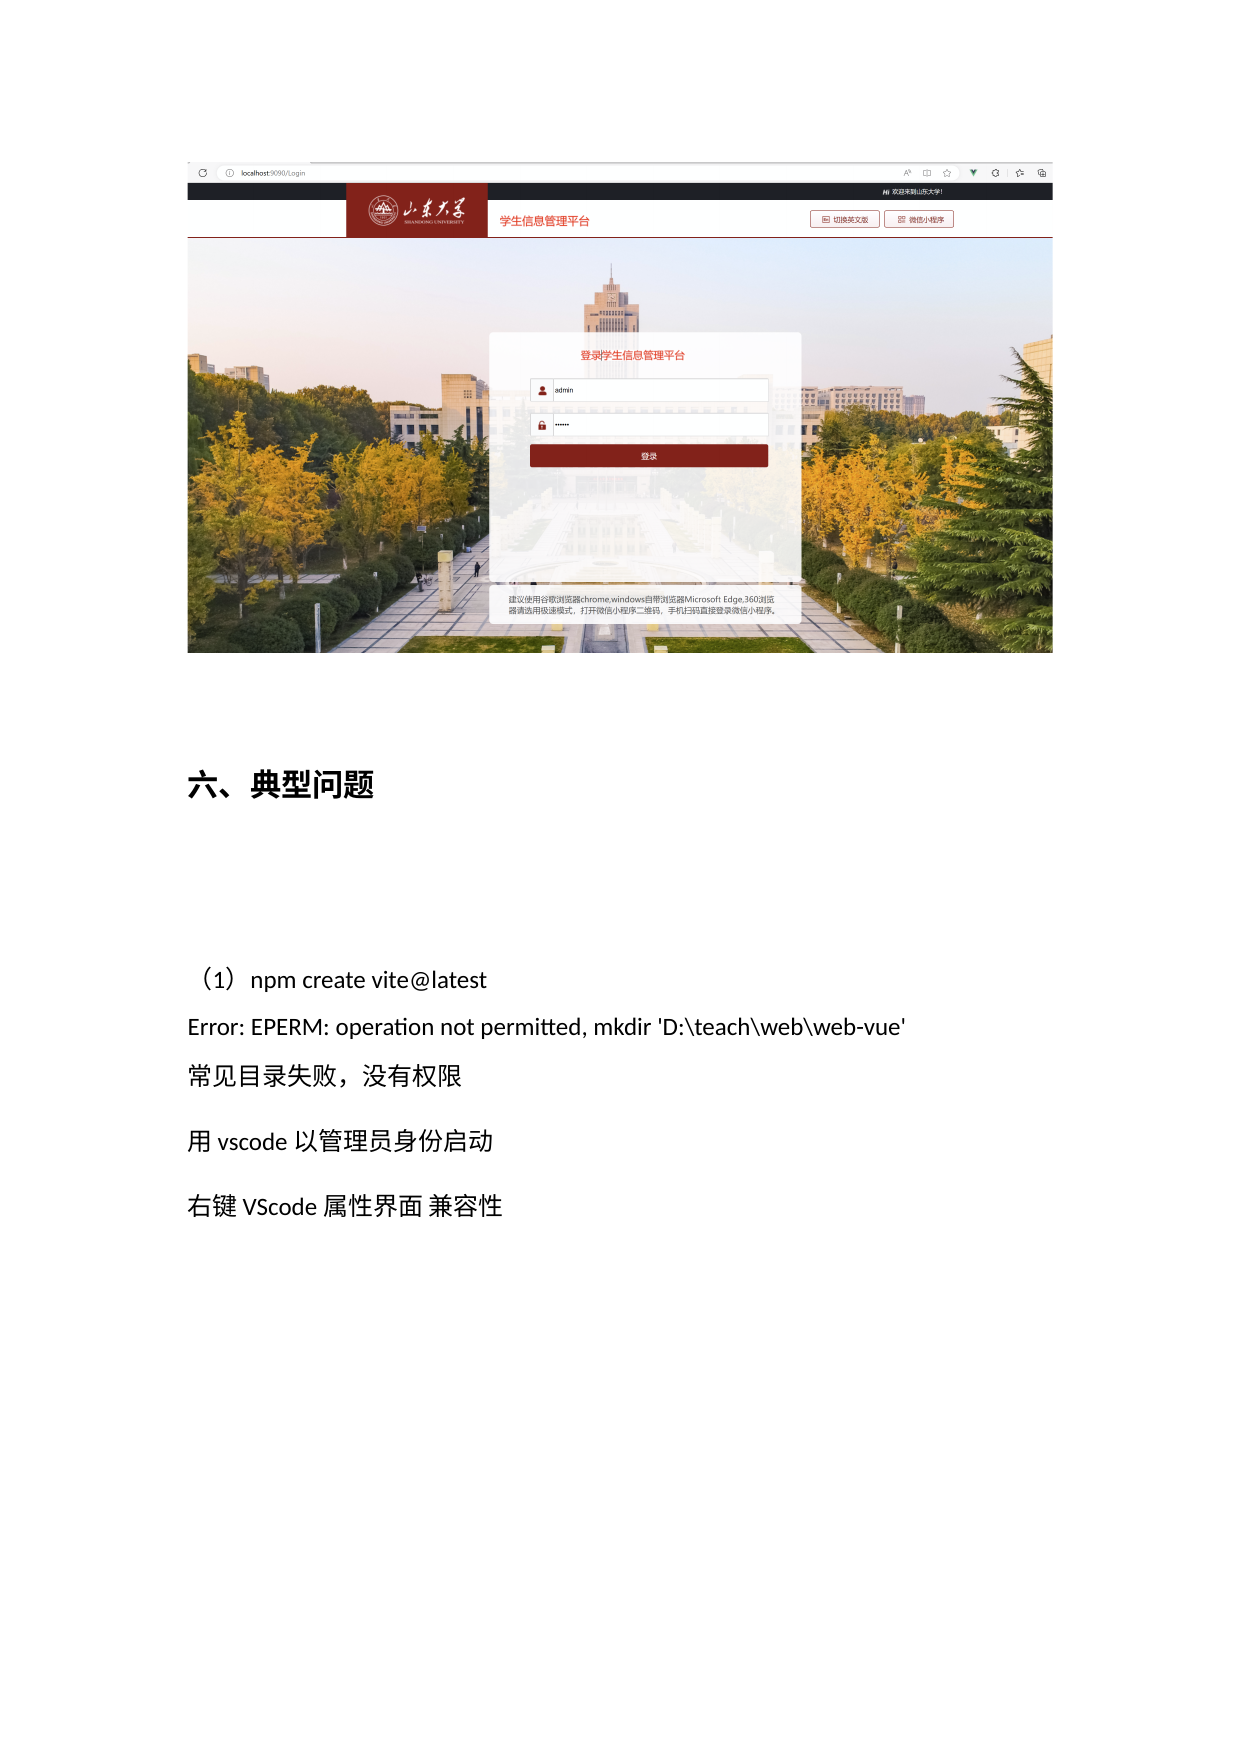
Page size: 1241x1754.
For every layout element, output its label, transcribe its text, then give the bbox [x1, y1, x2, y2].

text 常见目录失败，没有权限 [187, 1042, 1053, 1107]
text （1）npm create vite@latest [187, 945, 1053, 1010]
subtitle 典型问题 [187, 750, 1053, 815]
picture [187, 162, 1053, 653]
text 右键VScode 属性界面 兼容性 [187, 1172, 1053, 1270]
text 用vscode 以管理员身份启动 [187, 1107, 1053, 1172]
text Error: EPERM: operation not permitted, mkdir 'D:\teach\web\web-vue' [187, 1010, 1053, 1042]
